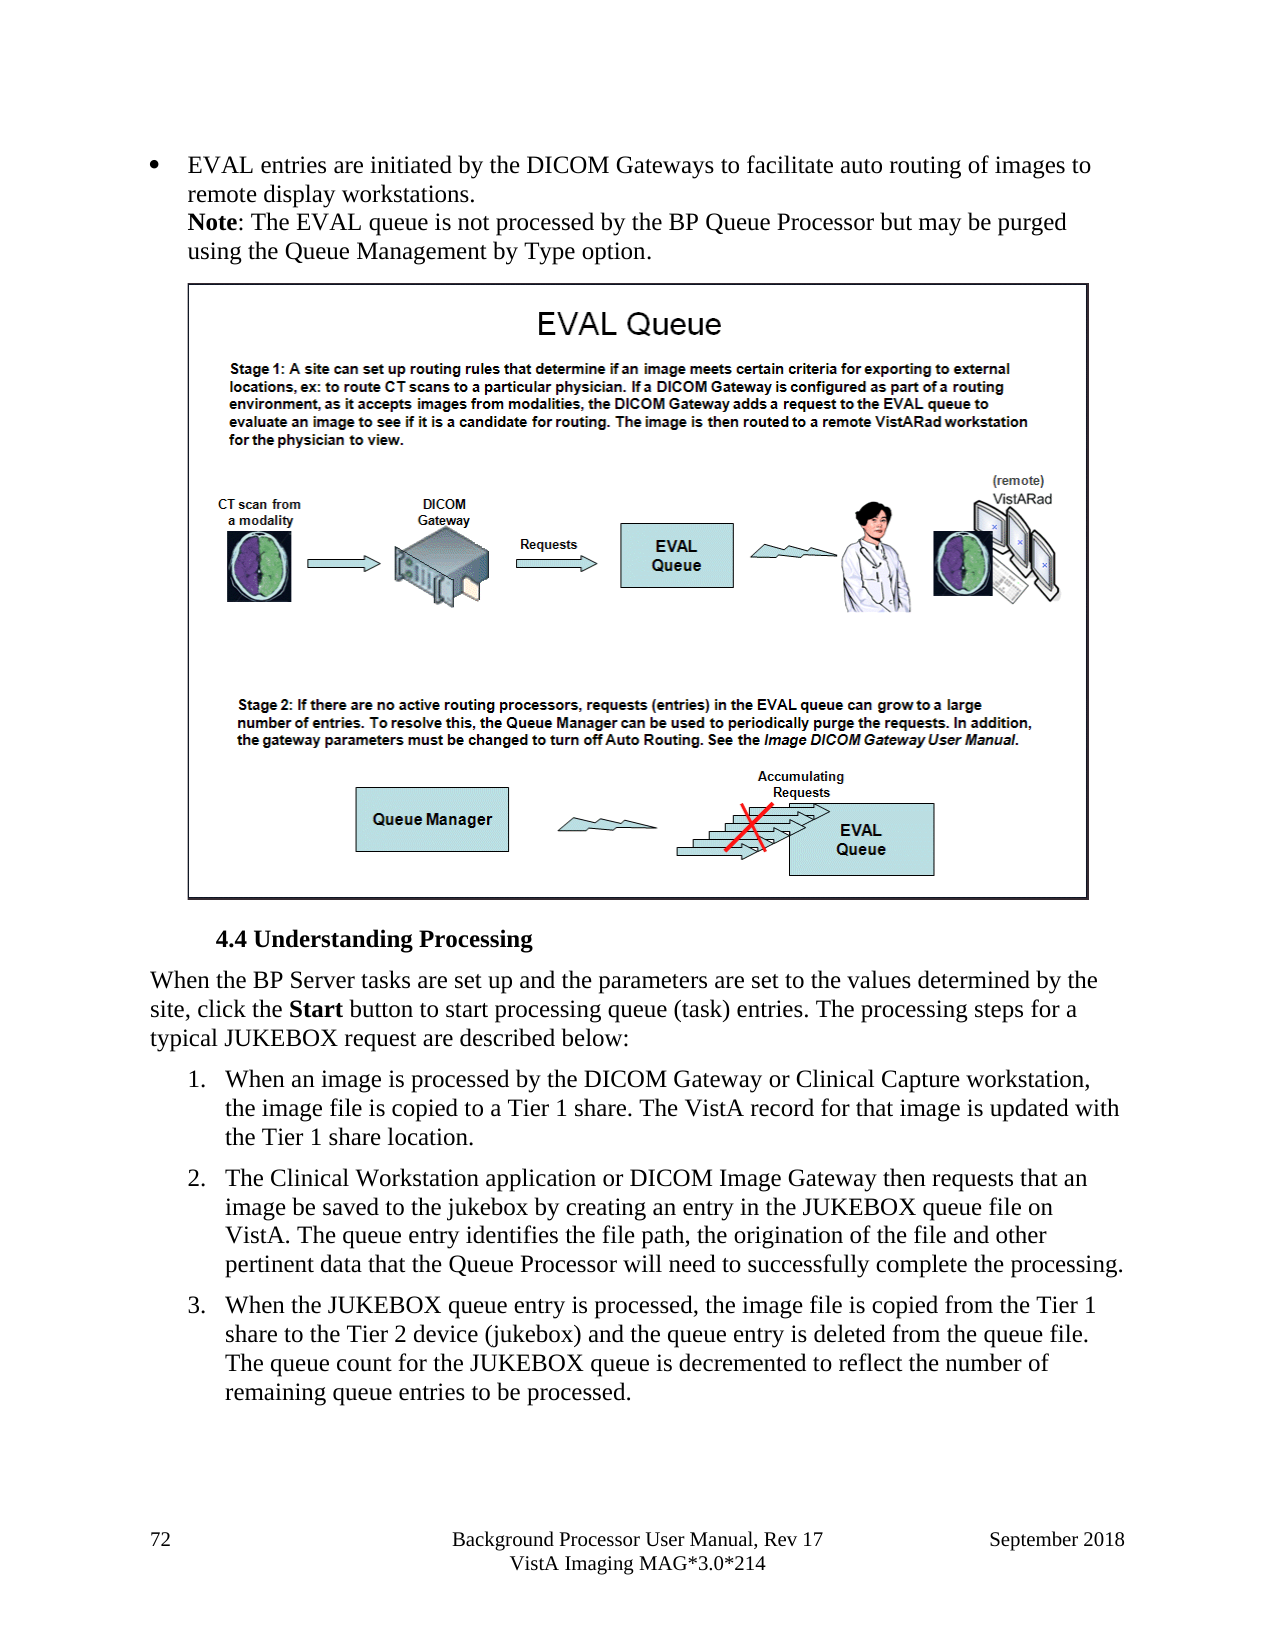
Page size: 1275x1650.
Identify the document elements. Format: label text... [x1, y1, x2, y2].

list When the JUKEBOX queue entry is processed, the image file is copied from the Tier 1 share to the Tier 2 device (jukebox) and the queue entry is deleted from the queue file. The queue count for the JUKEBOX queue is decremented to reflect the number of remaining queue entries to be processed. [187, 1291, 1125, 1406]
list EVAL entries are initiated by the DICOM Gateways to facilitate auto routing of images to remote display workstations. Note: The EVAL queue is not processed by the BP Queue Processor but may be purged using the Queue Management by Type option. [150, 150, 1125, 265]
list When an image is processed by the DICOM Gateway or Clinical Capture workstation, the image file is copied to a Tier 1 share. The VistA record for that image is updated with the Tier 1 share location. [187, 1064, 1125, 1151]
list The Clinical Workstation application or DICOM Image Gateway then requests that an image be saved to the jukebox by creating an entry in the JUKEBOX queue file on VistA. The queue entry identifies the file path, the origination of the file and other pertinent data that the Queue Processor will need to successfully complete the processing. [187, 1163, 1125, 1278]
text When the BP Server tasks are set up and the parameters are set to the values determined by the site, click the Start button to start processing queue (task) entries. The processing steps for a typical JUKEBOX request are described below: [150, 966, 1125, 1052]
subtitle Understanding Processing [216, 924, 1125, 953]
